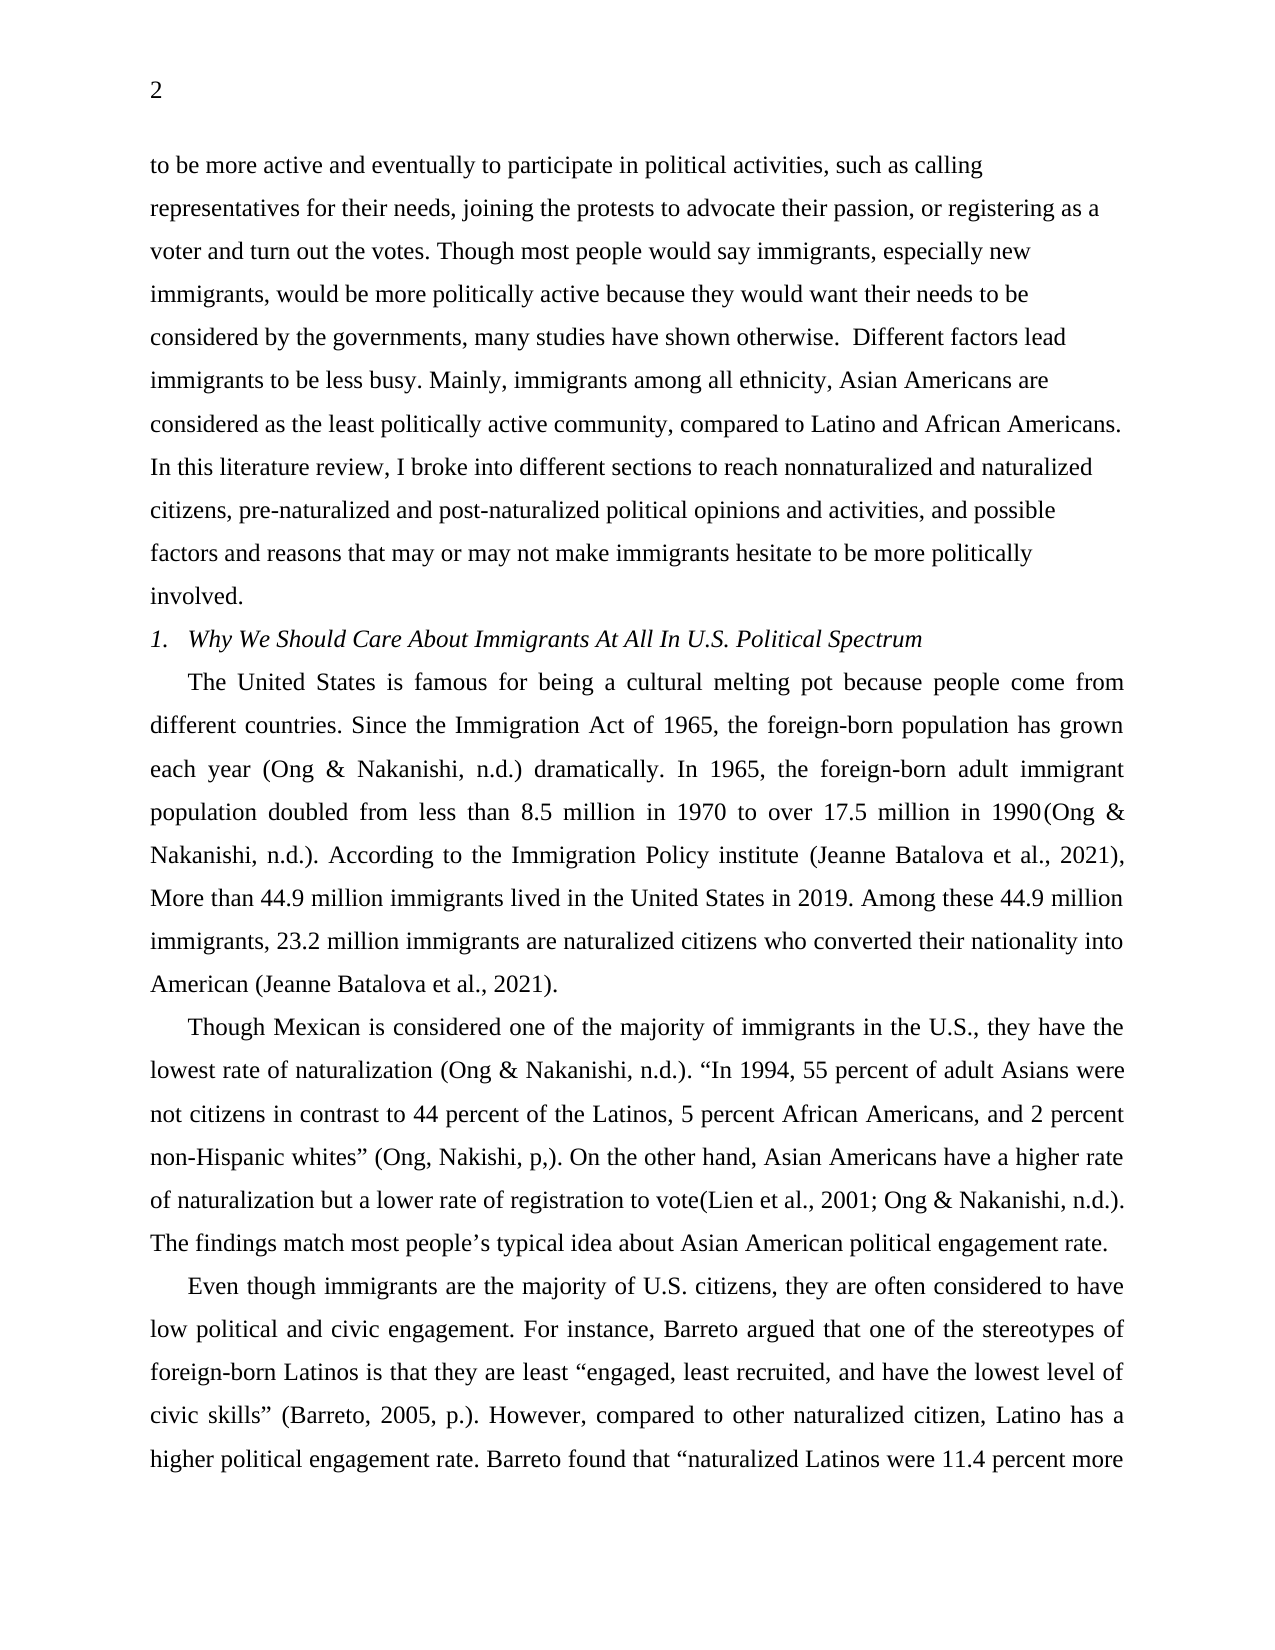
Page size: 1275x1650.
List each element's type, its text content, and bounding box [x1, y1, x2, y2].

list Why We Should Care About Immigrants At All In U.S. Political Spectrum [150, 624, 1125, 653]
text Though Mexican is considered one of the majority of immigrants in the U.S., they have the lowest rate of naturalization (Ong & Nakanishi, n.d.). “In 1994, 55 percent of adult Asians were not citizens in contrast to 44 percent of the Latinos, 5 percent African Americans, and 2 percent non-Hispanic whites” (Ong, Nakishi, p,). On the other hand, Asian Americans have a higher rate of naturalization but a lower rate of registration to vote(Lien et al., 2001; Ong & Nakanishi, n.d.). The findings match most people’s typical idea about Asian American political engagement rate. [150, 1012, 1125, 1257]
text The United States is famous for being a cultural melting pot because people come from different countries. Since the Immigration Act of 1965, the foreign-born population has grown each year (Ong & Nakanishi, n.d.) dramatically. In 1965, the foreign-born adult immigrant population doubled from less than 8.5 million in 1970 to over 17.5 million in 1990(Ong & Nakanishi, n.d.). According to the Immigration Policy institute (Jeanne Batalova et al., 2021), More than 44.9 million immigrants lived in the United States in 2019. Among these 44.9 million immigrants, 23.2 million immigrants are naturalized citizens who converted their nationality into American (Jeanne Batalova et al., 2021). [150, 667, 1125, 998]
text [150, 150, 1125, 610]
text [150, 1271, 1125, 1472]
